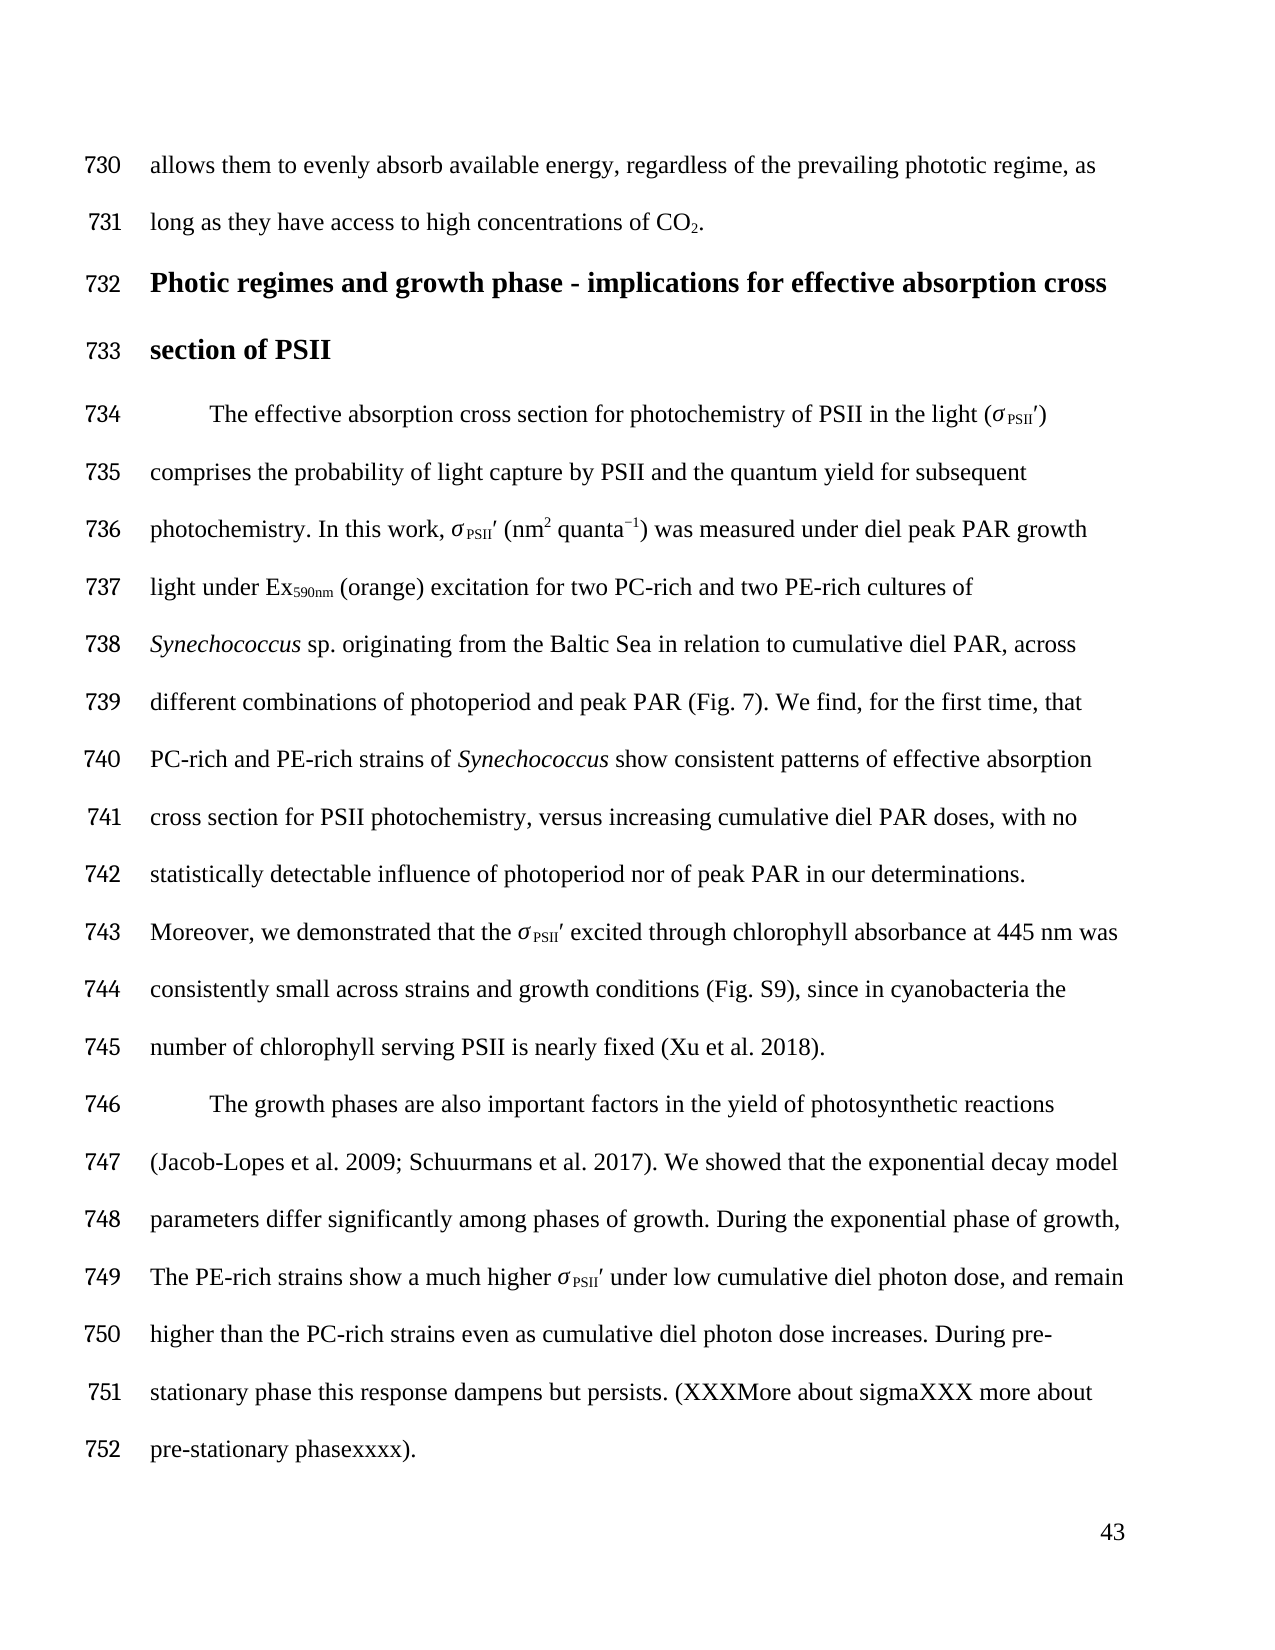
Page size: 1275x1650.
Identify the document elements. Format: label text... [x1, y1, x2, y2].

subtitle Photic regimes and growth phase - implications for effective absorption cross section of PSII [150, 265, 1125, 366]
text The growth phases are also important factors in the yield of photosynthetic reactions (Jacob-Lopes et al. 2009; Schuurmans et al. 2017). We showed that the exponential decay model parameters differ significantly among phases of growth. During the exponential phase of growth, The PE-rich strains show a much higher PSIIʹ under low cumulative diel photon dose, and remain higher than the PC-rich strains even as cumulative diel photon dose increases. During pre-stationary phase this response dampens but persists. (XXXMore about sigmaXXX more about pre-stationary phasexxxx). [150, 1089, 1125, 1463]
text The effective absorption cross section for photochemistry of PSII in the light (PSIIʹ) comprises the probability of light capture by PSII and the quantum yield for subsequent photochemistry. In this work, PSIIʹ (nm2 quanta−1) was measured under diel peak PAR growth light under Ex590nm (orange) excitation for two PC-rich and two PE-rich cultures of Synechococcus sp. originating from the Baltic Sea in relation to cumulative diel PAR, across different combinations of photoperiod and peak PAR (Fig. 7). We find, for the first time, that PC-rich and PE-rich strains of Synechococcus show consistent patterns of effective absorption cross section for PSII photochemistry, versus increasing cumulative diel PAR doses, with no statistically detectable influence of photoperiod nor of peak PAR in our determinations. Moreover, we demonstrated that the PSIIʹ excited through chlorophyll absorbance at 445 nm was consistently small across strains and growth conditions (Fig. S9), since in cyanobacteria the number of chlorophyll serving PSII is nearly fixed (Xu et al. 2018). [150, 399, 1125, 1060]
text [150, 150, 1125, 236]
